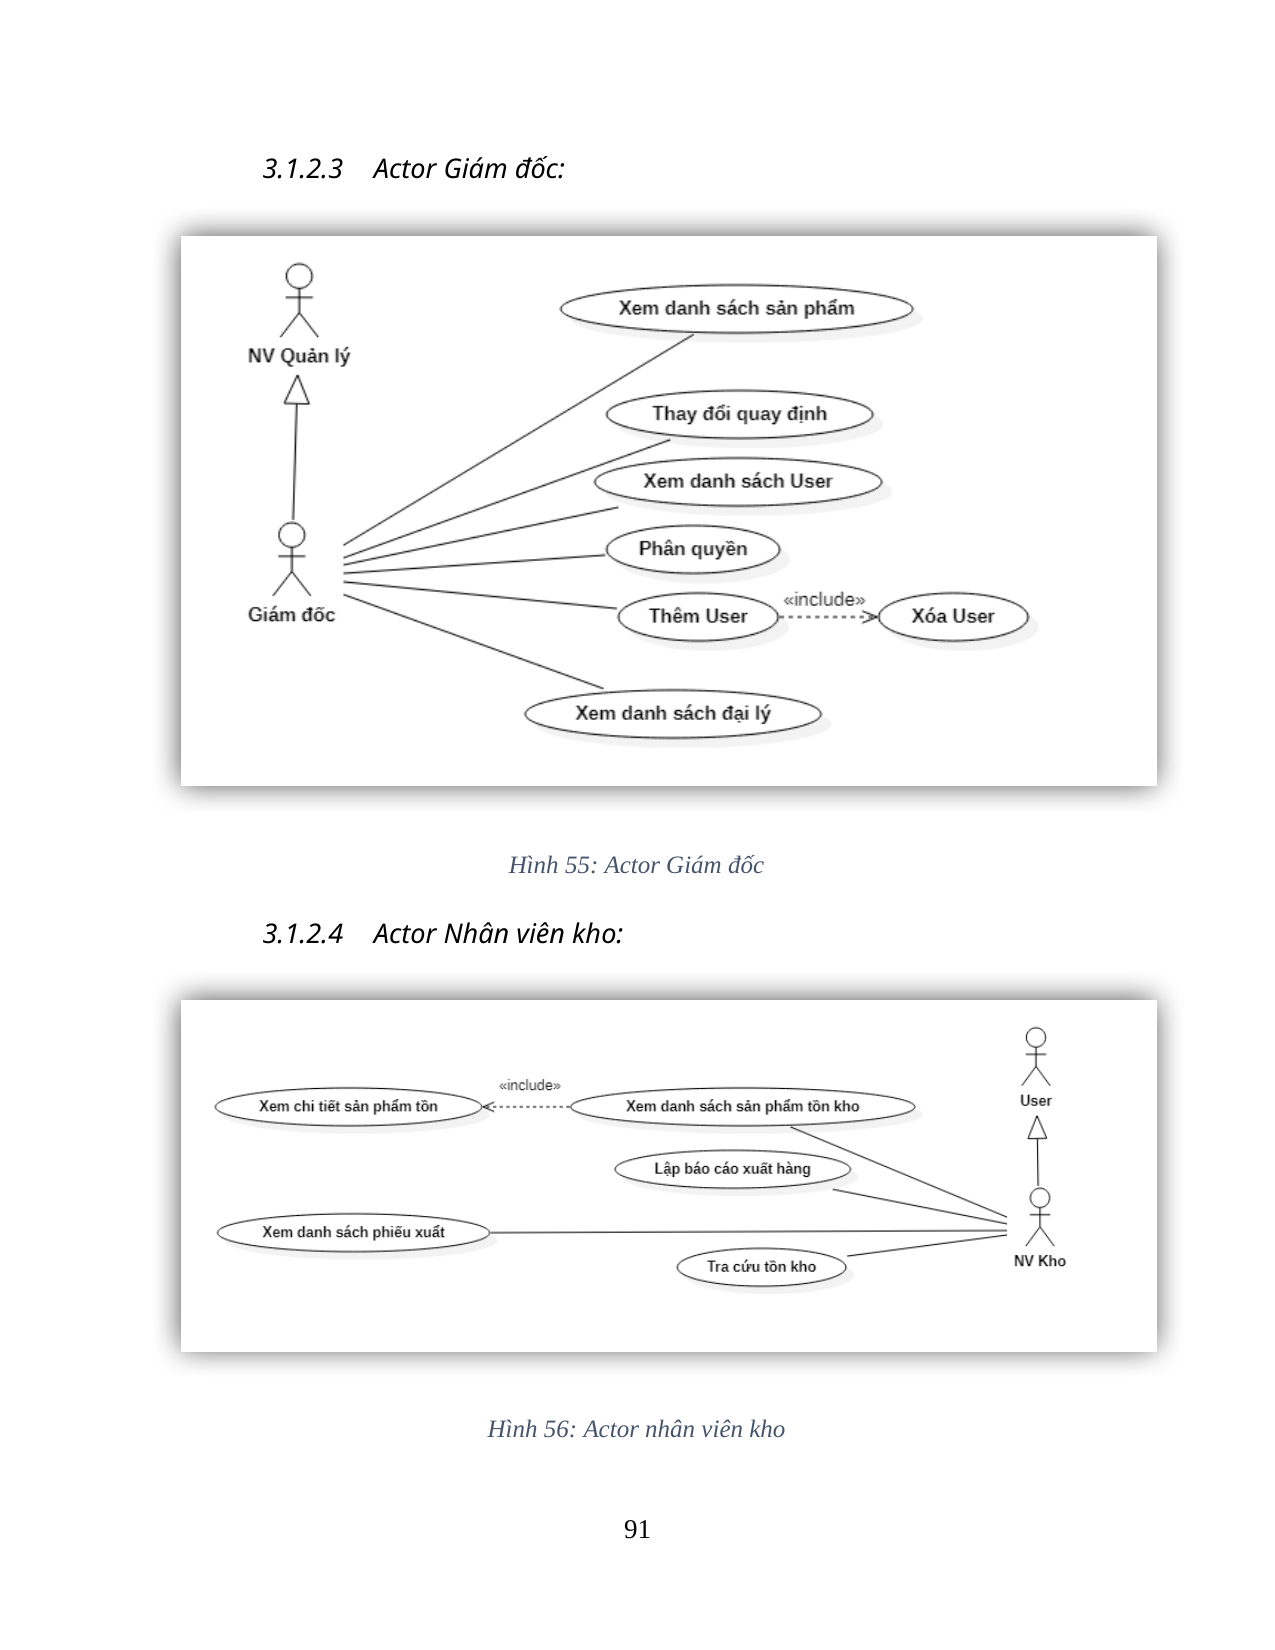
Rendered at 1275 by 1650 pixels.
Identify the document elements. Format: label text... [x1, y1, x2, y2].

subtitle Actor Nhân viên kho: [262, 914, 1125, 951]
text Hình 55: Actor Giám đốc [150, 850, 1125, 879]
picture [181, 236, 1157, 786]
subtitle Actor Giám đốc: [262, 150, 1125, 187]
text Hình 56: Actor nhân viên kho [150, 1414, 1125, 1475]
picture [181, 1000, 1157, 1352]
